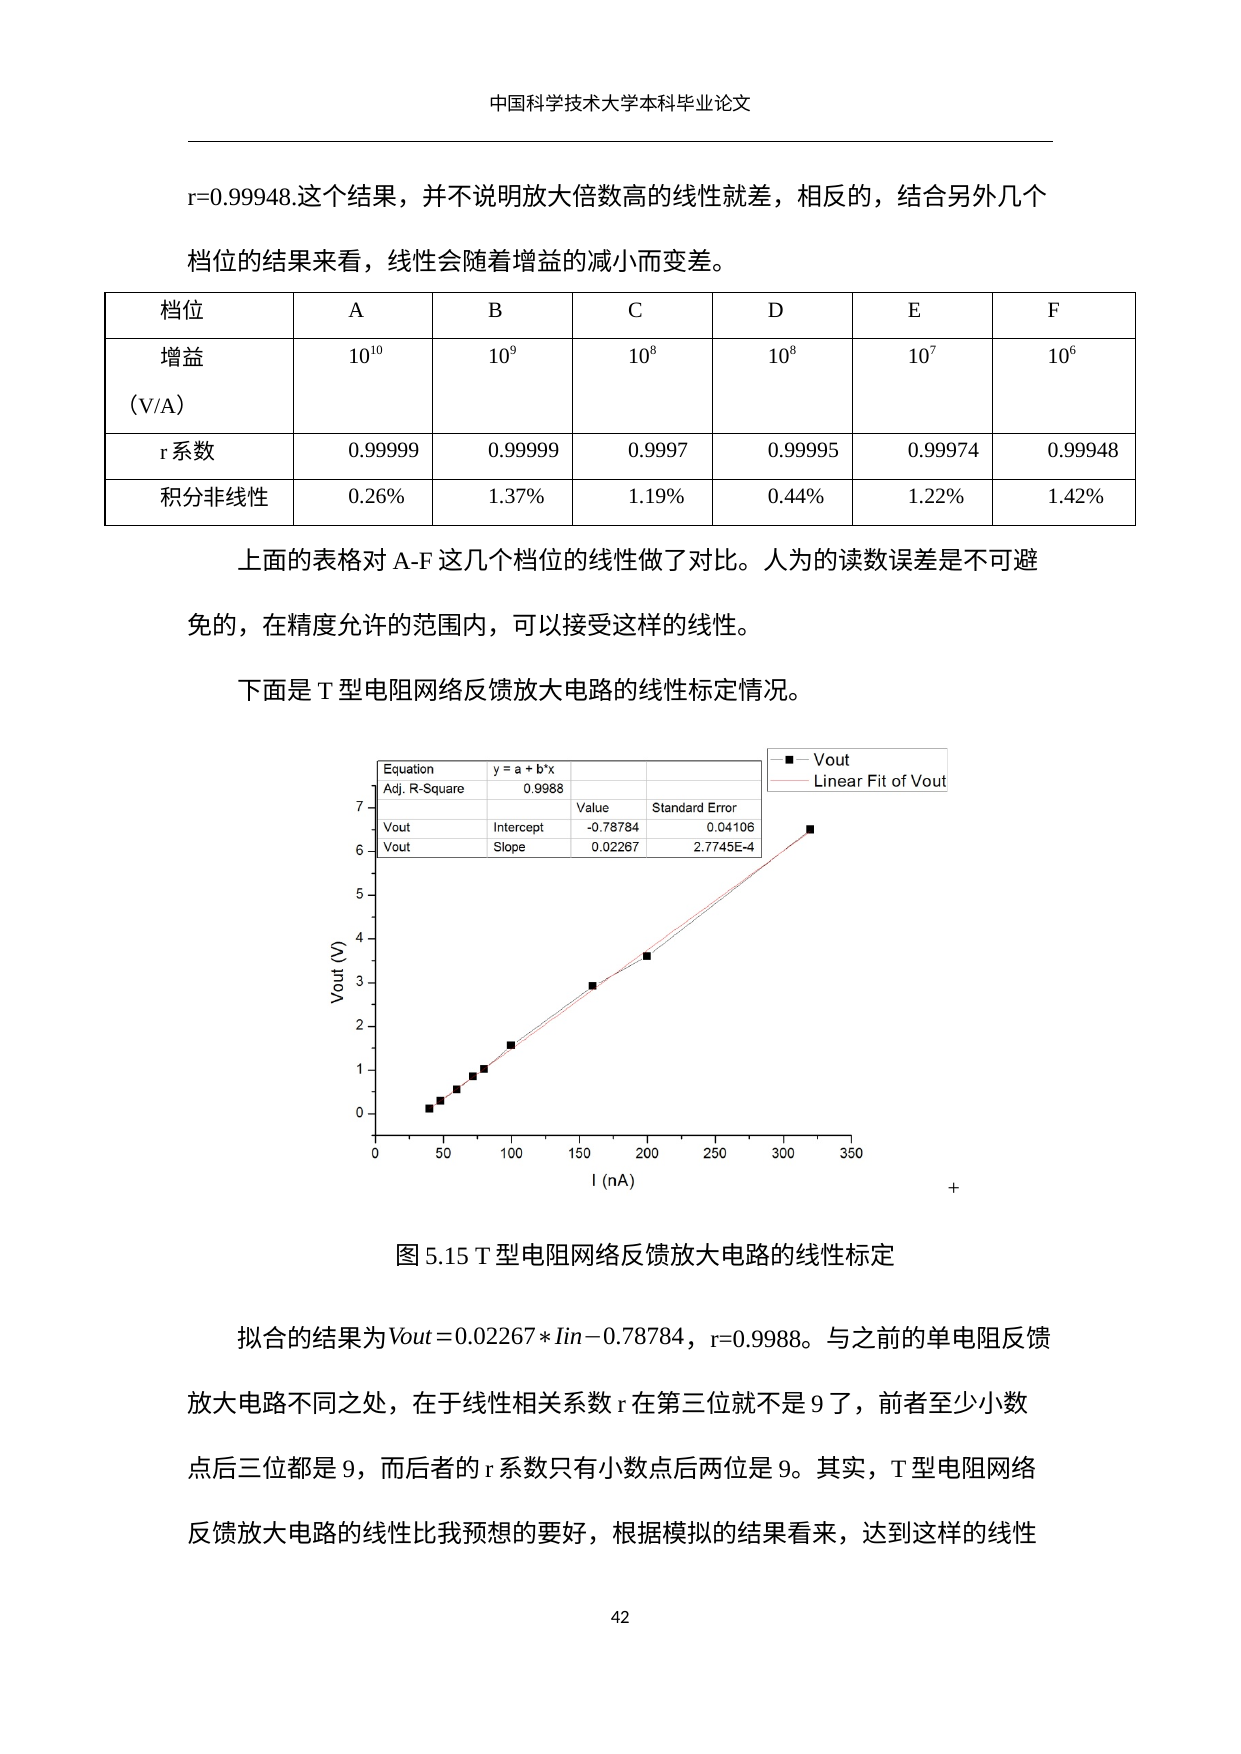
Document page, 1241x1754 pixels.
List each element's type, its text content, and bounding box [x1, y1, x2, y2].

table_header B [433, 293, 572, 338]
table_cell 108 [573, 339, 712, 433]
table_cell 107 [853, 339, 992, 433]
table_cell 0.99999 [294, 434, 432, 479]
table_cell 1.19% [573, 480, 712, 525]
table_cell 1.22% [853, 480, 992, 525]
picture [324, 729, 948, 1196]
table_cell 109 [433, 339, 572, 433]
table_cell 0.99995 [713, 434, 852, 479]
table_header A [294, 293, 432, 338]
table_cell 0.44% [713, 480, 852, 525]
table_cell 108 [713, 339, 852, 433]
text 图5.15 T型电阻网络反馈放大电路的线性标定 [187, 1221, 1053, 1286]
table_header F [993, 293, 1135, 338]
table_cell 积分非线性 [106, 480, 293, 525]
table_cell 0.9997 [573, 434, 712, 479]
table_header C [573, 293, 712, 338]
table_cell 1.37% [433, 480, 572, 525]
table_cell 106 [993, 339, 1135, 433]
table_cell 1010 [294, 339, 432, 433]
text 下面是T型电阻网络反馈放大电路的线性标定情况。 [187, 656, 1053, 721]
table_cell 增益（V/A） [106, 339, 293, 433]
table_header 档位 [106, 293, 293, 338]
table_header E [853, 293, 992, 338]
text 上面的表格对A-F这几个档位的线性做了对比。人为的读数误差是不可避免的，在精度允许的范围内，可以接受这样的线性。 [187, 526, 1053, 656]
table_cell r系数 [106, 434, 293, 479]
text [187, 162, 1053, 292]
table_cell 0.99948 [993, 434, 1135, 479]
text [187, 1304, 1053, 1564]
table_cell 0.26% [294, 480, 432, 525]
table_cell 1.42% [993, 480, 1135, 525]
table_cell 0.99974 [853, 434, 992, 479]
table_header D [713, 293, 852, 338]
table_cell 0.99999 [433, 434, 572, 479]
